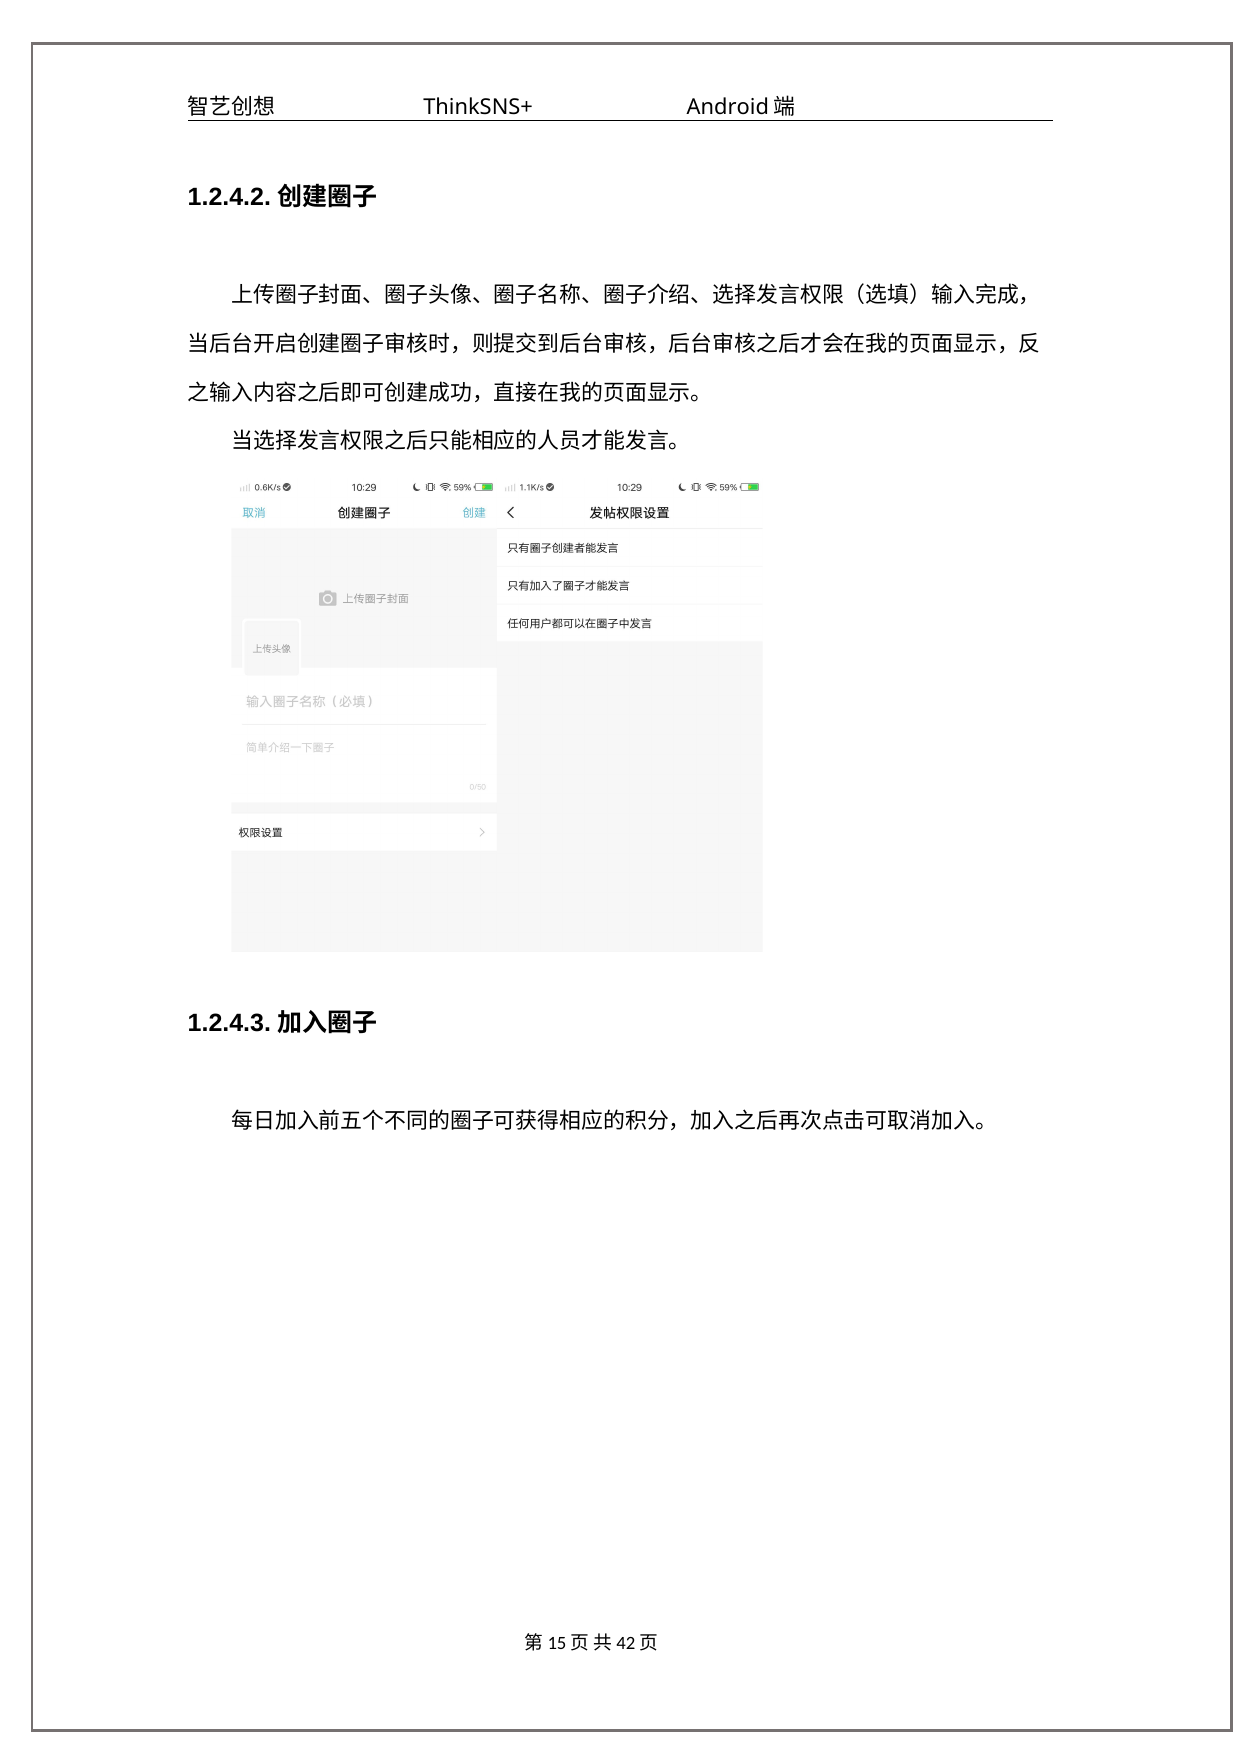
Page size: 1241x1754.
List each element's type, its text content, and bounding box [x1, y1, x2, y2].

subtitle 加入圈子 [187, 988, 1053, 1053]
text 每日加入前五个不同的圈子可获得相应的积分，加入之后再次点击可取消加入。 [187, 1103, 1053, 1136]
text 当选择发言权限之后只能相应的人员才能发言。 [187, 423, 1053, 455]
picture [231, 478, 763, 952]
text 上传圈子封面、圈子头像、圈子名称、圈子介绍、选择发言权限（选填）输入完成，当后台开启创建圈子审核时，则提交到后台审核，后台审核之后才会在我的页面显示，反之输入内容之后即可创建成功，直接在我的页面显示。 [187, 277, 1053, 407]
subtitle 创建圈子 [187, 162, 1053, 227]
